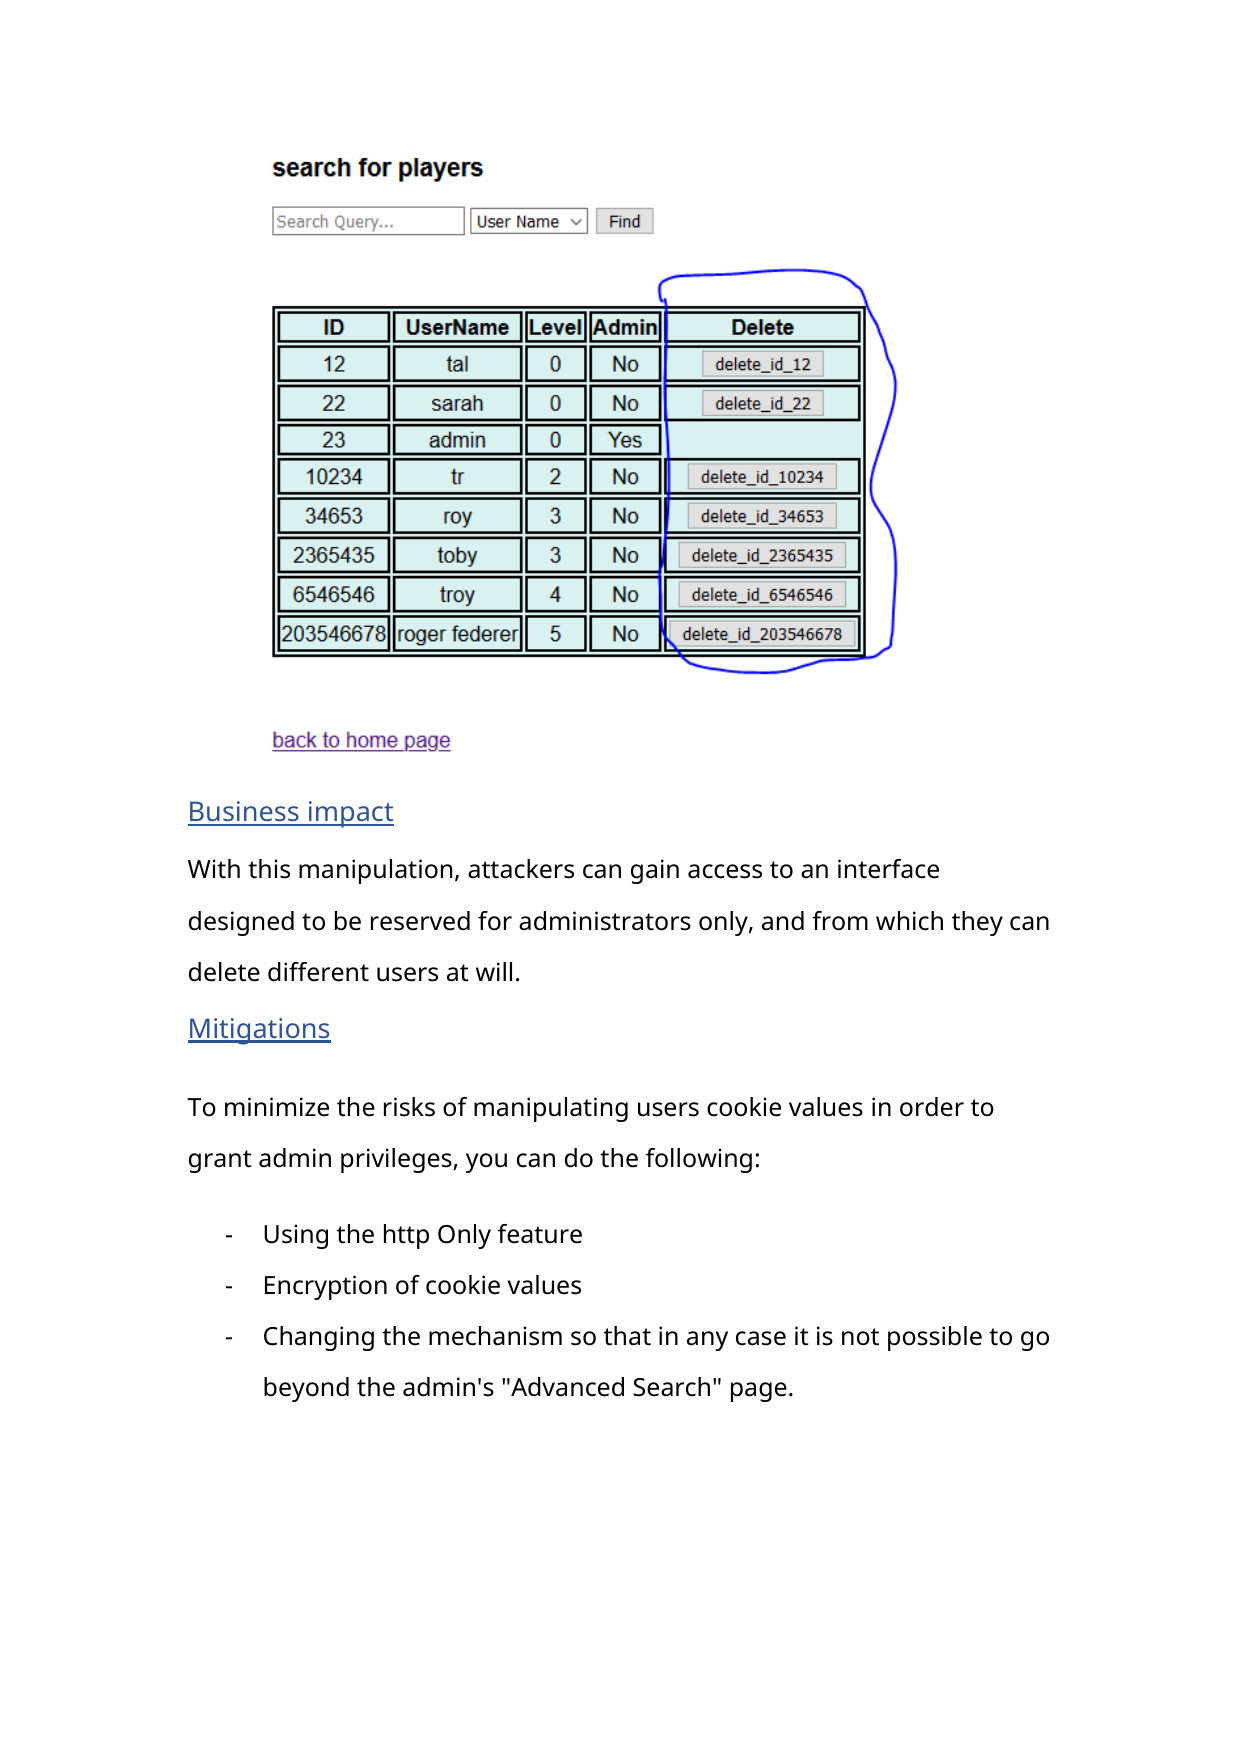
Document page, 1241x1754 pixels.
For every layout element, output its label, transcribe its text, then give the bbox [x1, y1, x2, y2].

subtitle Using the http Only feature [225, 1217, 1053, 1251]
picture [262, 150, 904, 762]
subtitle Mitigations [187, 1009, 1053, 1046]
subtitle Business impact [187, 793, 1053, 829]
list Changing the mechanism so that in any case it is not possible to go beyond the admin's "Advanced Search" page. [225, 1319, 1053, 1404]
list Encryption of cookie values [225, 1268, 1053, 1302]
subtitle With this manipulation, attackers can gain access to an interface designed to be reserved for administrators only, and from which they can delete different users at will. [187, 852, 1053, 988]
subtitle To minimize the risks of manipulating users cookie values ​​in order to grant admin privileges, you can do the following: [187, 1090, 1053, 1175]
